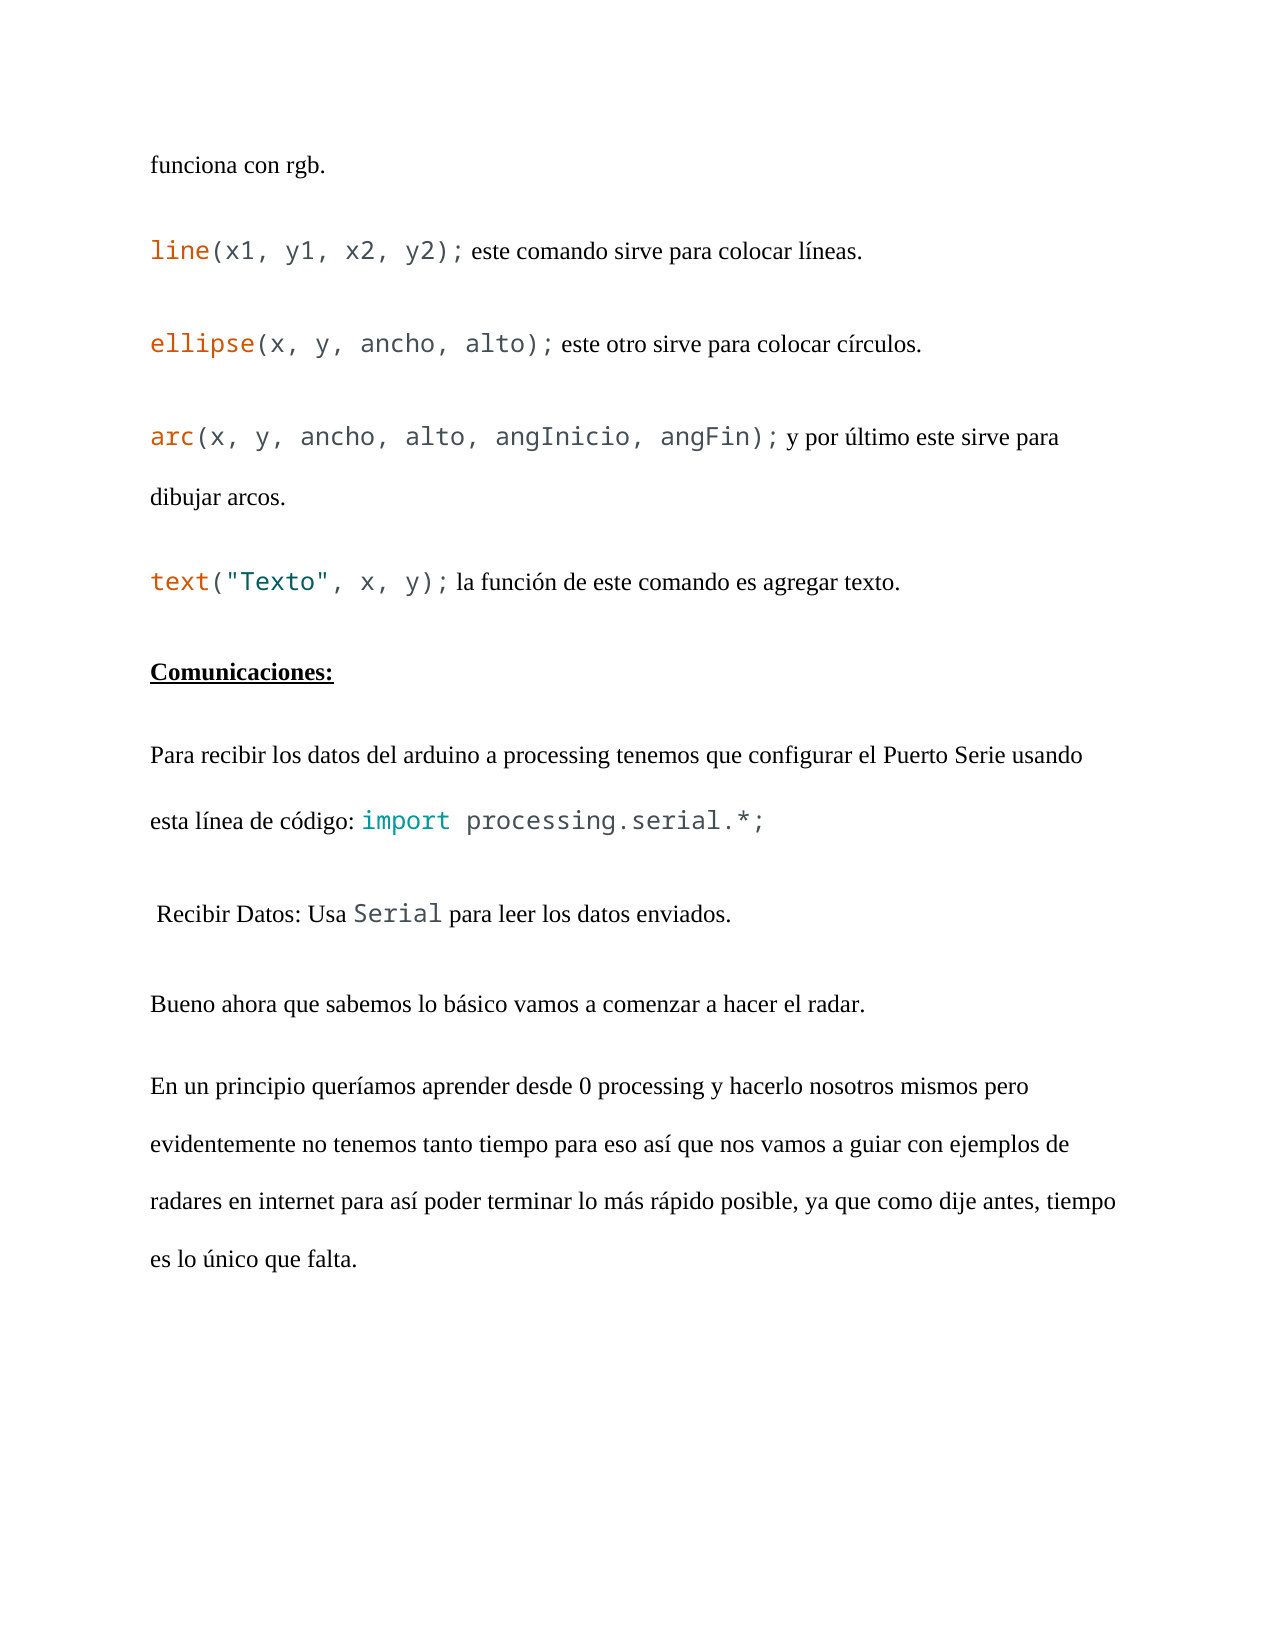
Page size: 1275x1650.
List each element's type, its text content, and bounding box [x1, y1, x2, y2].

text text("Texto", x, y); la función de este comando es agregar texto. [450, 564, 1125, 598]
text arc(x, y, ancho, alto, angInicio, angFin); y por último este sirve para dibujar arcos. [150, 419, 1125, 510]
text Bueno ahora que sabemos lo básico vamos a comenzar a hacer el radar. [150, 989, 1125, 1017]
text background(r, g, b); (color RGB): este comando es para colocarle color al fondo, funciona con rgb. [150, 150, 1125, 179]
text Comunicaciones: [150, 657, 1125, 686]
text line(x1, y1, x2, y2); este comando sirve para colocar líneas. [150, 232, 1125, 267]
text Para recibir los datos del arduino a processing tenemos que configurar el Puerto Serie usando esta línea de código: import processing.serial.*; [150, 740, 1125, 837]
text En un principio queríamos aprender desde 0 processing y hacerlo nosotros mismos pero evidentemente no tenemos tanto tiempo para eso así que nos vamos a guiar con ejemplos de radares en internet para así poder terminar lo más rápido posible, ya que como dije antes, tiempo es lo único que falta. [150, 1071, 1125, 1272]
text Recibir Datos: Usa Serial para leer los datos enviados. [443, 896, 1125, 930]
text Recibir Datos: Usa Serial para leer los datos enviados. [150, 896, 353, 930]
text ellipse(x, y, ancho, alto); este otro sirve para colocar círculos. [555, 326, 1125, 360]
